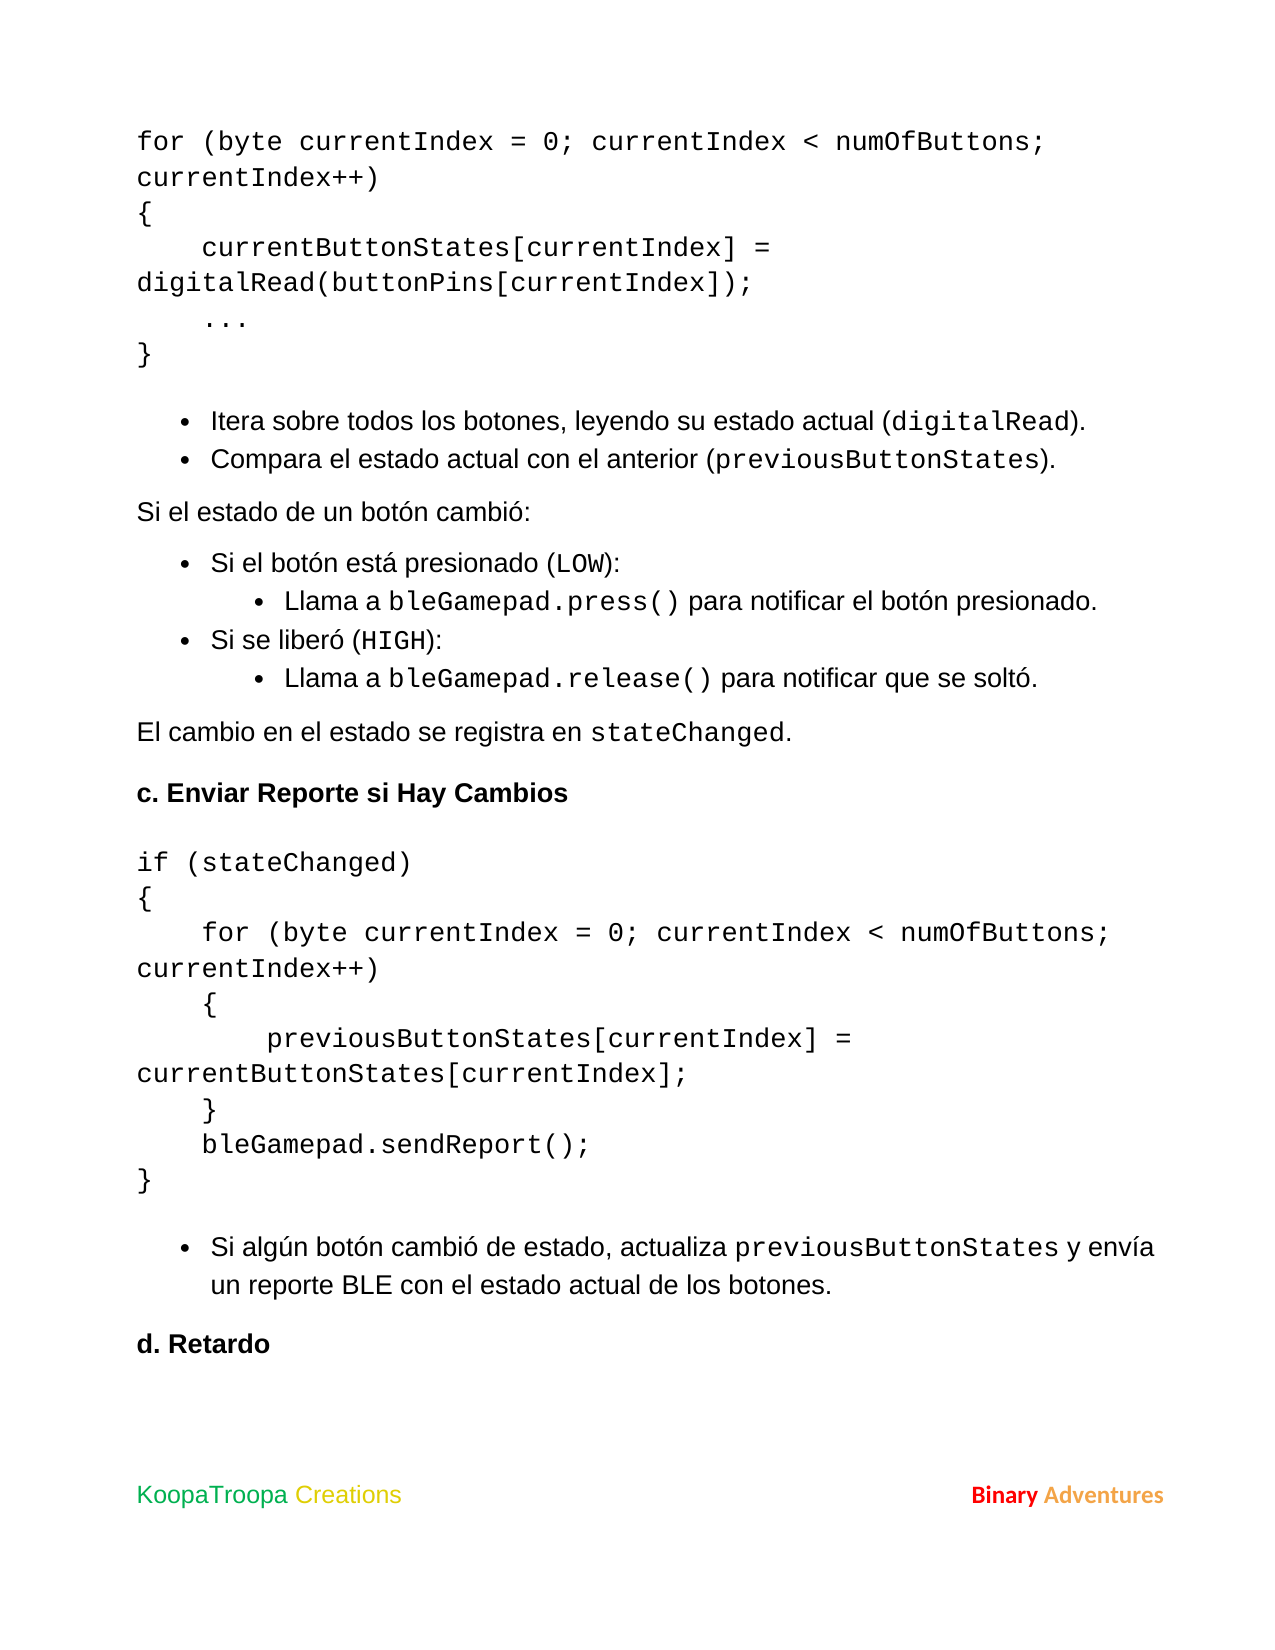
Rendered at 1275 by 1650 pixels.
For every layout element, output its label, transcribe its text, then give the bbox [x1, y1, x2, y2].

text { [136, 199, 1165, 229]
text bleGamepad.sendReport(); [136, 1131, 1165, 1162]
text ... [136, 304, 1165, 335]
text { [136, 884, 1165, 914]
list Itera sobre todos los botones, leyendo su estado actual (digitalRead). [181, 405, 1165, 438]
list Llama a bleGamepad.press() para notificar el botón presionado. [255, 585, 1165, 619]
text } [136, 1096, 1165, 1126]
text currentButtonStates[currentIndex] = digitalRead(buttonPins[currentIndex]); [136, 234, 1165, 300]
text { [136, 990, 1165, 1020]
list Si algún botón cambió de estado, actualiza previousButtonStates y envía un reporte BLE con el estado actual de los botones. [181, 1231, 1165, 1301]
text Si el estado de un botón cambió: [136, 496, 1165, 528]
subtitle d. Retardo [136, 1328, 1165, 1359]
text for (byte currentIndex = 0; currentIndex < numOfButtons; currentIndex++) [136, 919, 1165, 985]
subtitle c. Enviar Reporte si Hay Cambios [136, 777, 1165, 808]
text previousButtonStates[currentIndex] = currentButtonStates[currentIndex]; [136, 1025, 1165, 1091]
list Compara el estado actual con el anterior (previousButtonStates). [181, 443, 1165, 477]
text } [136, 340, 1165, 371]
text } [136, 1166, 1165, 1197]
text El cambio en el estado se registra en stateChanged. [136, 716, 1165, 749]
text if (stateChanged) [136, 848, 1165, 879]
text for (byte currentIndex = 0; currentIndex < numOfButtons; currentIndex++) [136, 128, 1165, 194]
list Si se liberó (HIGH): [181, 624, 1165, 657]
list Si el botón está presionado (LOW): [181, 547, 1165, 580]
list Llama a bleGamepad.release() para notificar que se soltó. [255, 662, 1165, 696]
